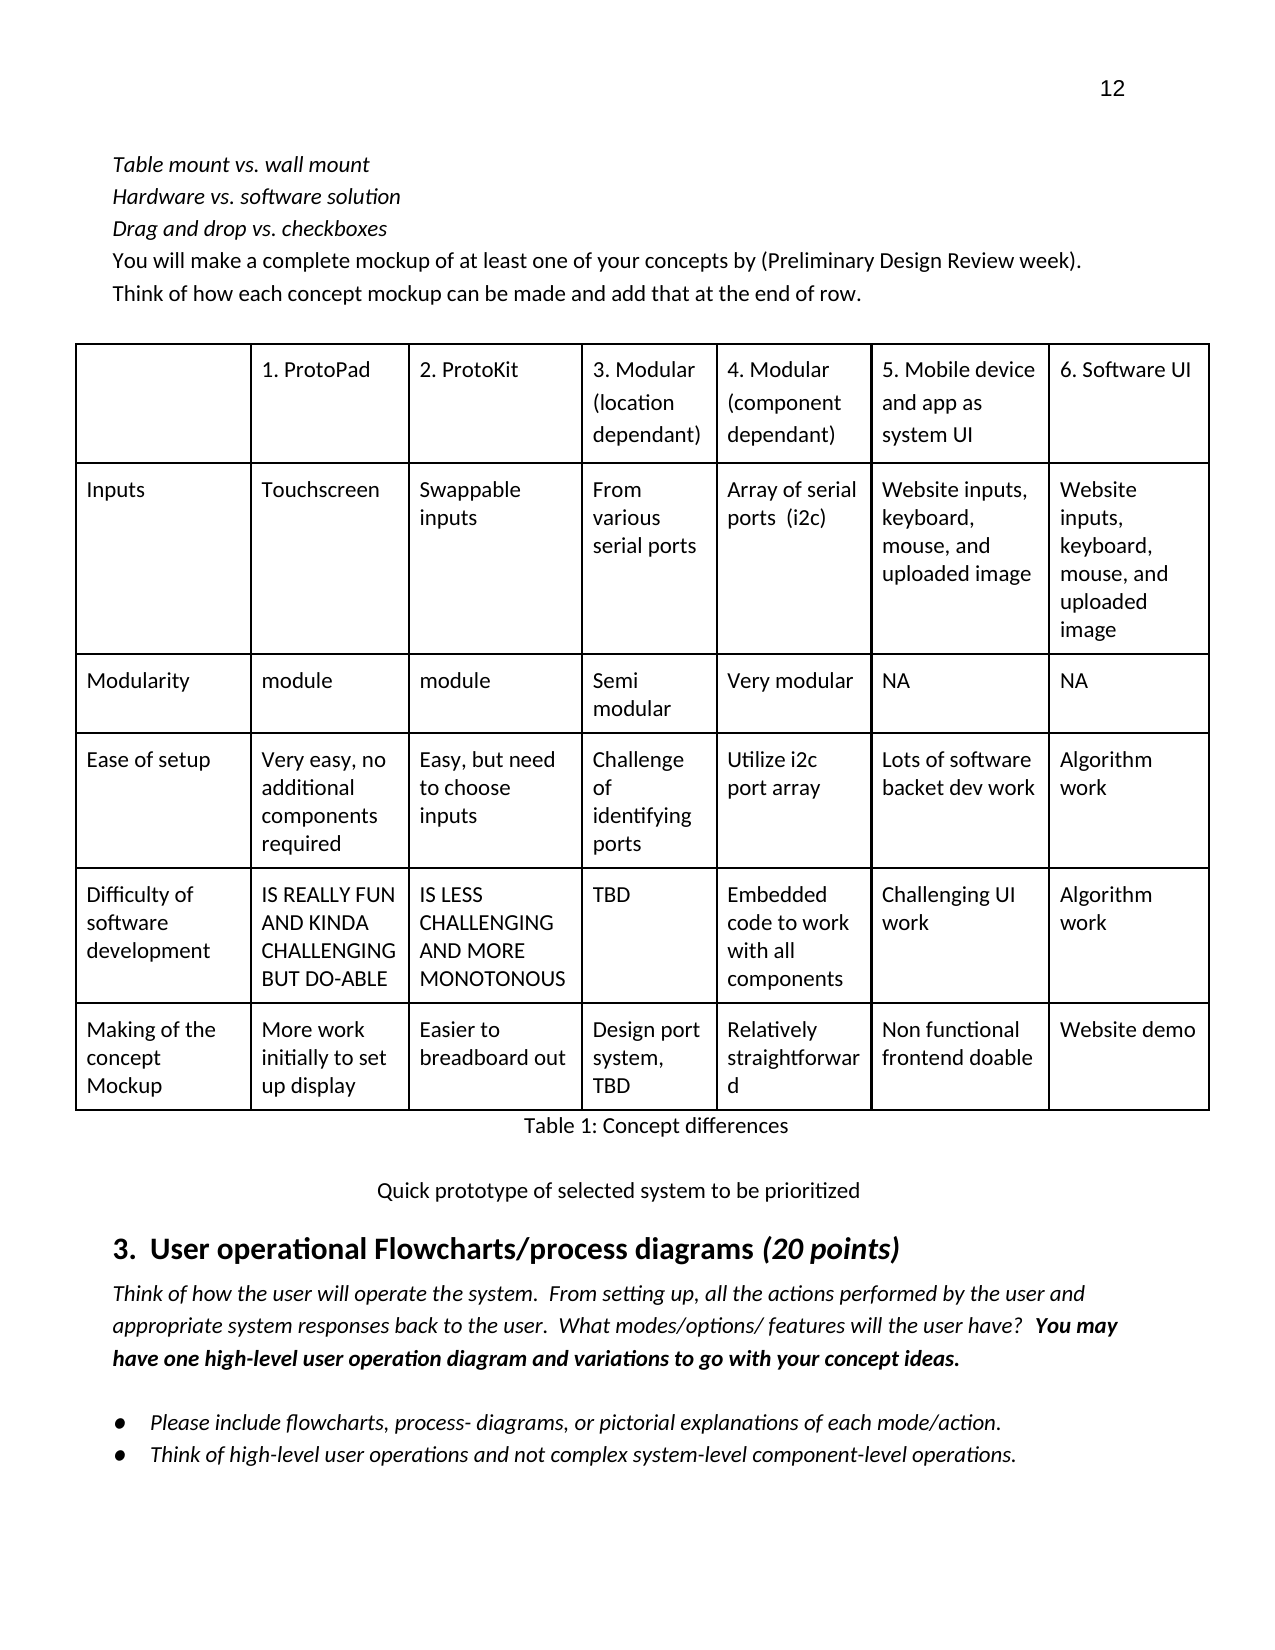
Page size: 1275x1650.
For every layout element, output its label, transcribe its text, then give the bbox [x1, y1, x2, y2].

table_cell Lots of software backet dev work [873, 734, 1048, 867]
table_cell Very easy, no additional components required [252, 734, 408, 867]
table_cell Modularity [77, 655, 250, 732]
table_cell Array of serial ports (i2c) [718, 464, 870, 653]
text Think of how the user will operate the system. From setting up, all the actions performed by the user and appropriate system responses back to the user. What modes/options/ features will the user have? You may have one high-level user operation diagram and variations to go with your concept ideas. [112, 1279, 1125, 1372]
table_cell module [252, 655, 408, 732]
table_cell module [410, 655, 581, 732]
table_cell Website inputs, keyboard, mouse, and uploaded image [1050, 464, 1208, 653]
table_cell Difficulty of software development [77, 869, 250, 1002]
table_cell Non functional frontend doable [873, 1004, 1048, 1109]
table_header 5. Mobile device and app as system UI [873, 345, 1048, 462]
table_header 4. Modular (component dependant) [718, 345, 870, 462]
table_cell Touchscreen [252, 464, 408, 653]
table_cell Algorithm work [1050, 869, 1208, 1002]
table_cell Making of the concept Mockup [77, 1004, 250, 1109]
subtitle User operational Flowcharts/process diagrams (20 points) [112, 1229, 1125, 1267]
table_cell Easier to breadboard out [410, 1004, 581, 1109]
table_cell Very modular [718, 655, 870, 732]
table_cell Design port system, TBD [583, 1004, 716, 1109]
text Table mount vs. wall mount [112, 150, 1125, 178]
table_cell Ease of setup [77, 734, 250, 867]
table_cell Website inputs, keyboard, mouse, and uploaded image [873, 464, 1048, 653]
table_cell More work initially to set up display [252, 1004, 408, 1109]
table_cell Swappable inputs [410, 464, 581, 653]
text Quick prototype of selected system to be prioritized [112, 1176, 1125, 1204]
table_cell IS LESS CHALLENGING AND MORE MONOTONOUS [410, 869, 581, 1002]
text You will make a complete mockup of at least one of your concepts by (Preliminary Design Review week). Think of how each concept mockup can be made and add that at the end of row. [112, 247, 1125, 307]
table_header 6. Software UI [1050, 345, 1208, 462]
text Drag and drop vs. checkboxes [112, 214, 1125, 242]
table_cell IS REALLY FUN AND KINDA CHALLENGING BUT DO-ABLE [252, 869, 408, 1002]
table_cell From various serial ports [583, 464, 716, 653]
table_cell Website demo [1050, 1004, 1208, 1109]
table_cell Challenging UI work [873, 869, 1048, 1002]
table_cell TBD [583, 869, 716, 1002]
list Think of high-level user operations and not complex system-level component-level operations. [112, 1440, 1125, 1468]
table_cell Utilize i2c port array [718, 734, 870, 867]
table_cell Semi modular [583, 655, 716, 732]
table_cell Inputs [77, 464, 250, 653]
table_header 3. Modular (location dependant) [583, 345, 716, 462]
table_header 1. ProtoPad [252, 345, 408, 462]
list Please include flowcharts, process- diagrams, or pictorial explanations of each mode/action. [112, 1408, 1125, 1436]
table_cell NA [873, 655, 1048, 732]
table_cell Relatively straightforward [718, 1004, 870, 1109]
table_header 2. ProtoKit [410, 345, 581, 462]
table_header [77, 345, 250, 462]
table_cell NA [1050, 655, 1208, 732]
table_cell Challenge of identifying ports [583, 734, 716, 867]
text Table 1: Concept differences [187, 1111, 1125, 1139]
table_cell Algorithm work [1050, 734, 1208, 867]
table_cell Easy, but need to choose inputs [410, 734, 581, 867]
text Hardware vs. software solution [112, 182, 1125, 210]
table_cell Embedded code to work with all components [718, 869, 870, 1002]
